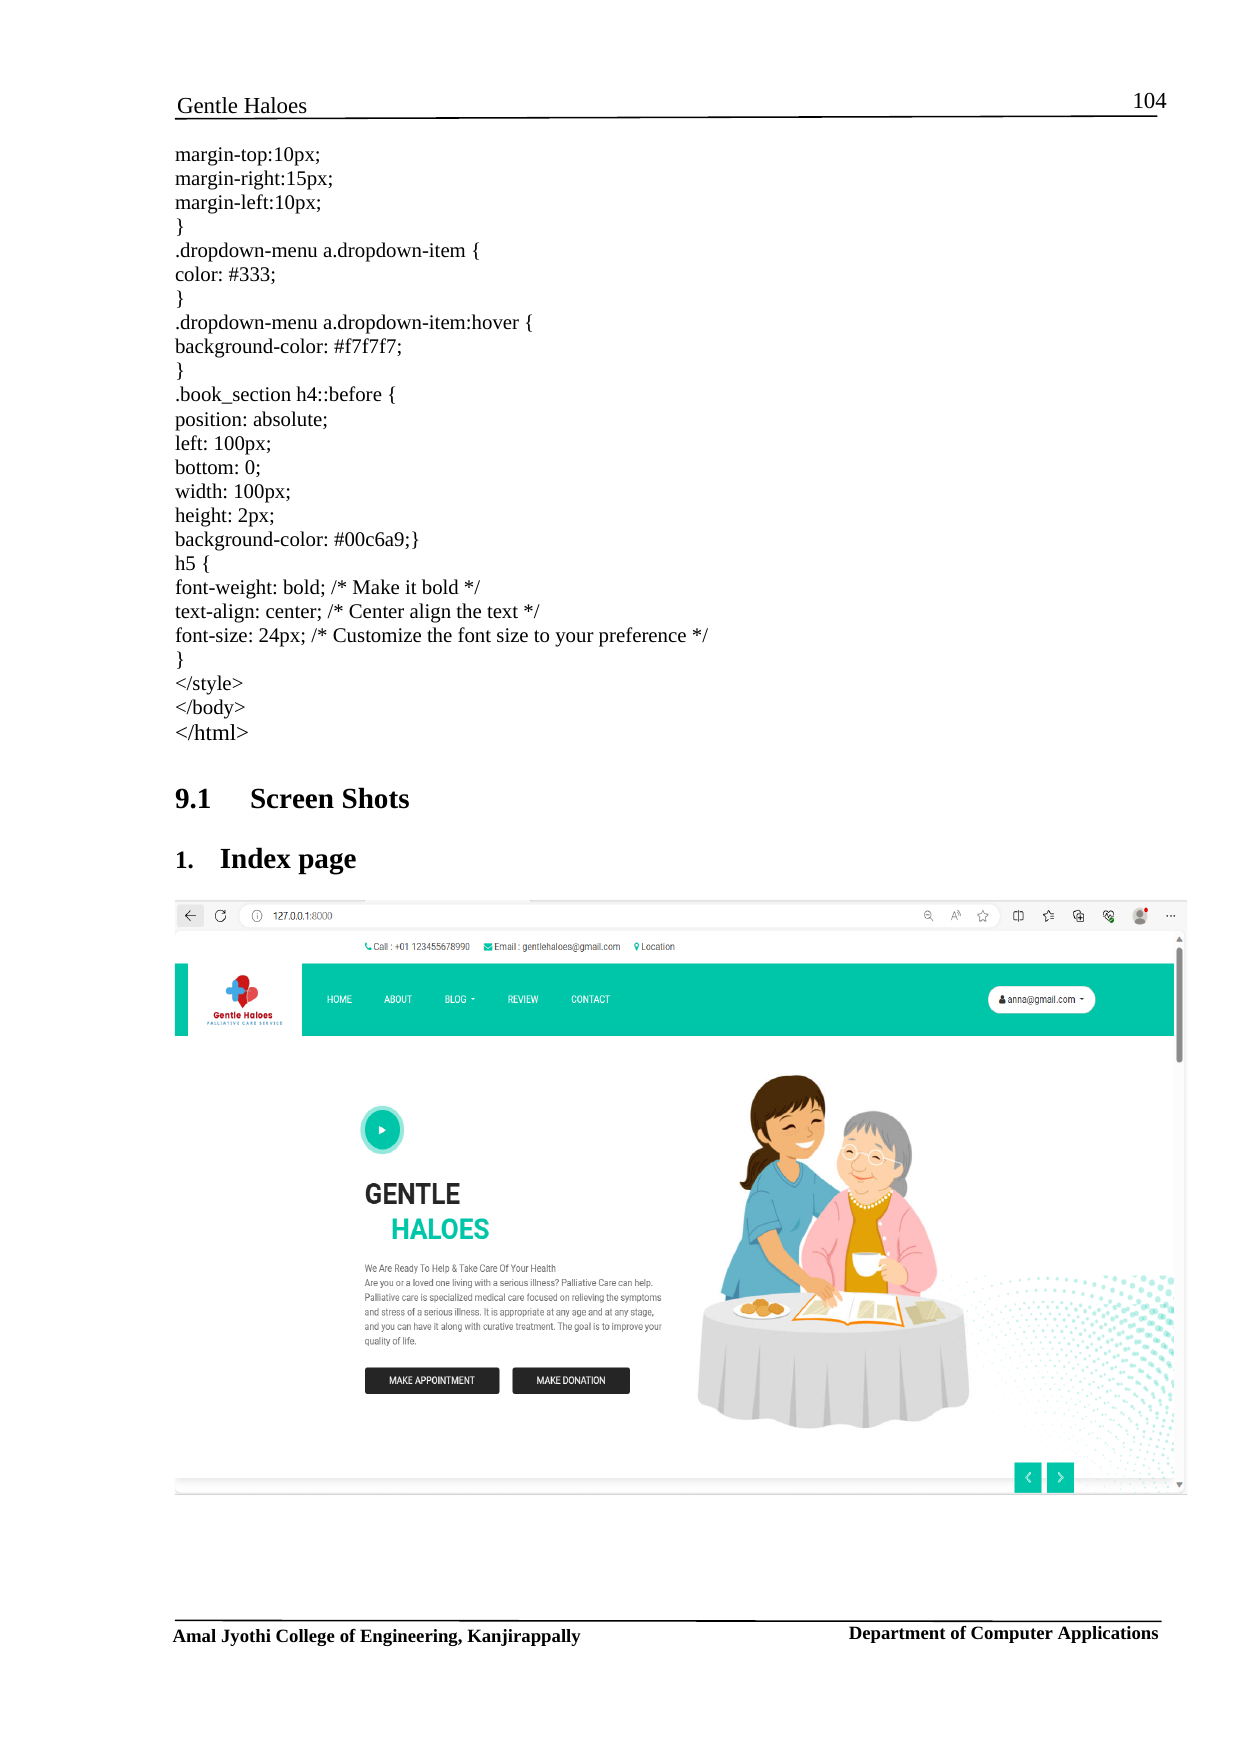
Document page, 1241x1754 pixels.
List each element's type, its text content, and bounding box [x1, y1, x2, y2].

subtitle Index page [175, 841, 1162, 874]
text } [175, 358, 1162, 382]
text background-color: #00c6a9;} [175, 527, 1162, 551]
text font-weight: bold; /* Make it bold */ [175, 575, 1162, 599]
text margin-left:10px; [175, 190, 1162, 214]
text .dropdown-menu a.dropdown-item:hover { [175, 310, 1162, 334]
text margin-top:10px; [175, 142, 1162, 166]
text } [175, 647, 1162, 671]
text font-size: 24px; /* Customize the font size to your preference */ [175, 623, 1162, 647]
text height: 2px; [175, 503, 1162, 527]
text </html> [175, 719, 1162, 746]
text </body> [175, 695, 1162, 719]
text color: #333; [175, 262, 1162, 286]
text bottom: 0; [175, 454, 1162, 479]
picture [174, 900, 1188, 1495]
text left: 100px; [175, 431, 1162, 454]
text </style> [175, 671, 1162, 695]
text position: absolute; [175, 406, 1162, 431]
text } [175, 214, 1162, 238]
text .book_section h4::before { [175, 382, 1162, 406]
text h5 { [175, 551, 1162, 575]
subtitle Screen Shots [175, 781, 1162, 815]
text text-align: center; /* Center align the text */ [175, 599, 1162, 623]
text } [175, 286, 1162, 310]
text background-color: #f7f7f7; [175, 334, 1162, 358]
text margin-right:15px; [175, 166, 1162, 190]
text .dropdown-menu a.dropdown-item { [175, 238, 1162, 262]
text width: 100px; [175, 479, 1162, 503]
